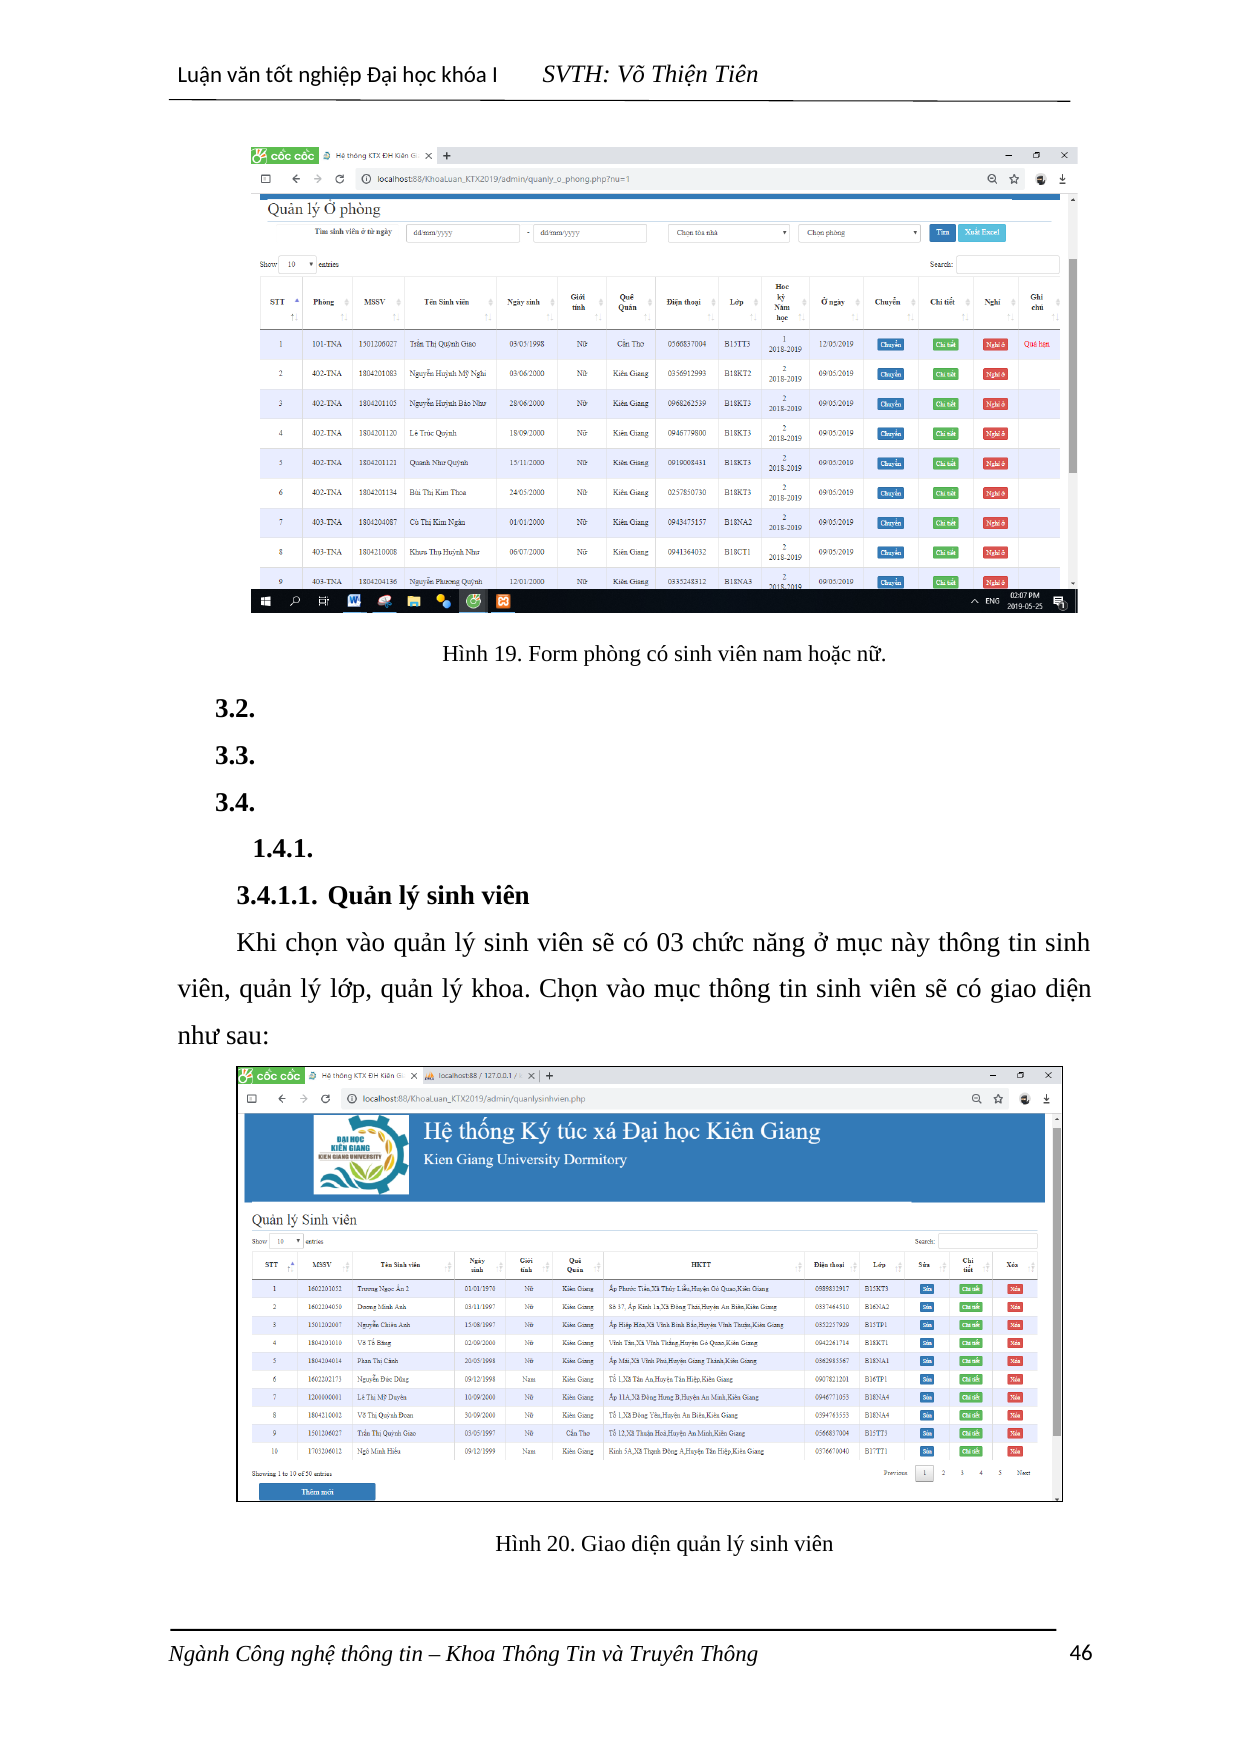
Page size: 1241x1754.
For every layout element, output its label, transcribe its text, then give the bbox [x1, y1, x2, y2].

picture [251, 147, 1078, 613]
picture [238, 1067, 1062, 1501]
text Hình 19. Form phòng có sinh viên nam hoặc nữ. [236, 641, 1092, 667]
text Khi chọn vào quản lý sinh viên sẽ có 03 chức năng ở mục này thông tin sinh viên, quản lý lớp, quản lý khoa. Chọn vào mục thông tin sinh viên sẽ có giao diện như sau: [177, 926, 1092, 1050]
text Hình 20. Giao diện quản lý sinh viên [236, 1530, 1092, 1557]
text Quản lý sinh viên [236, 879, 1092, 910]
